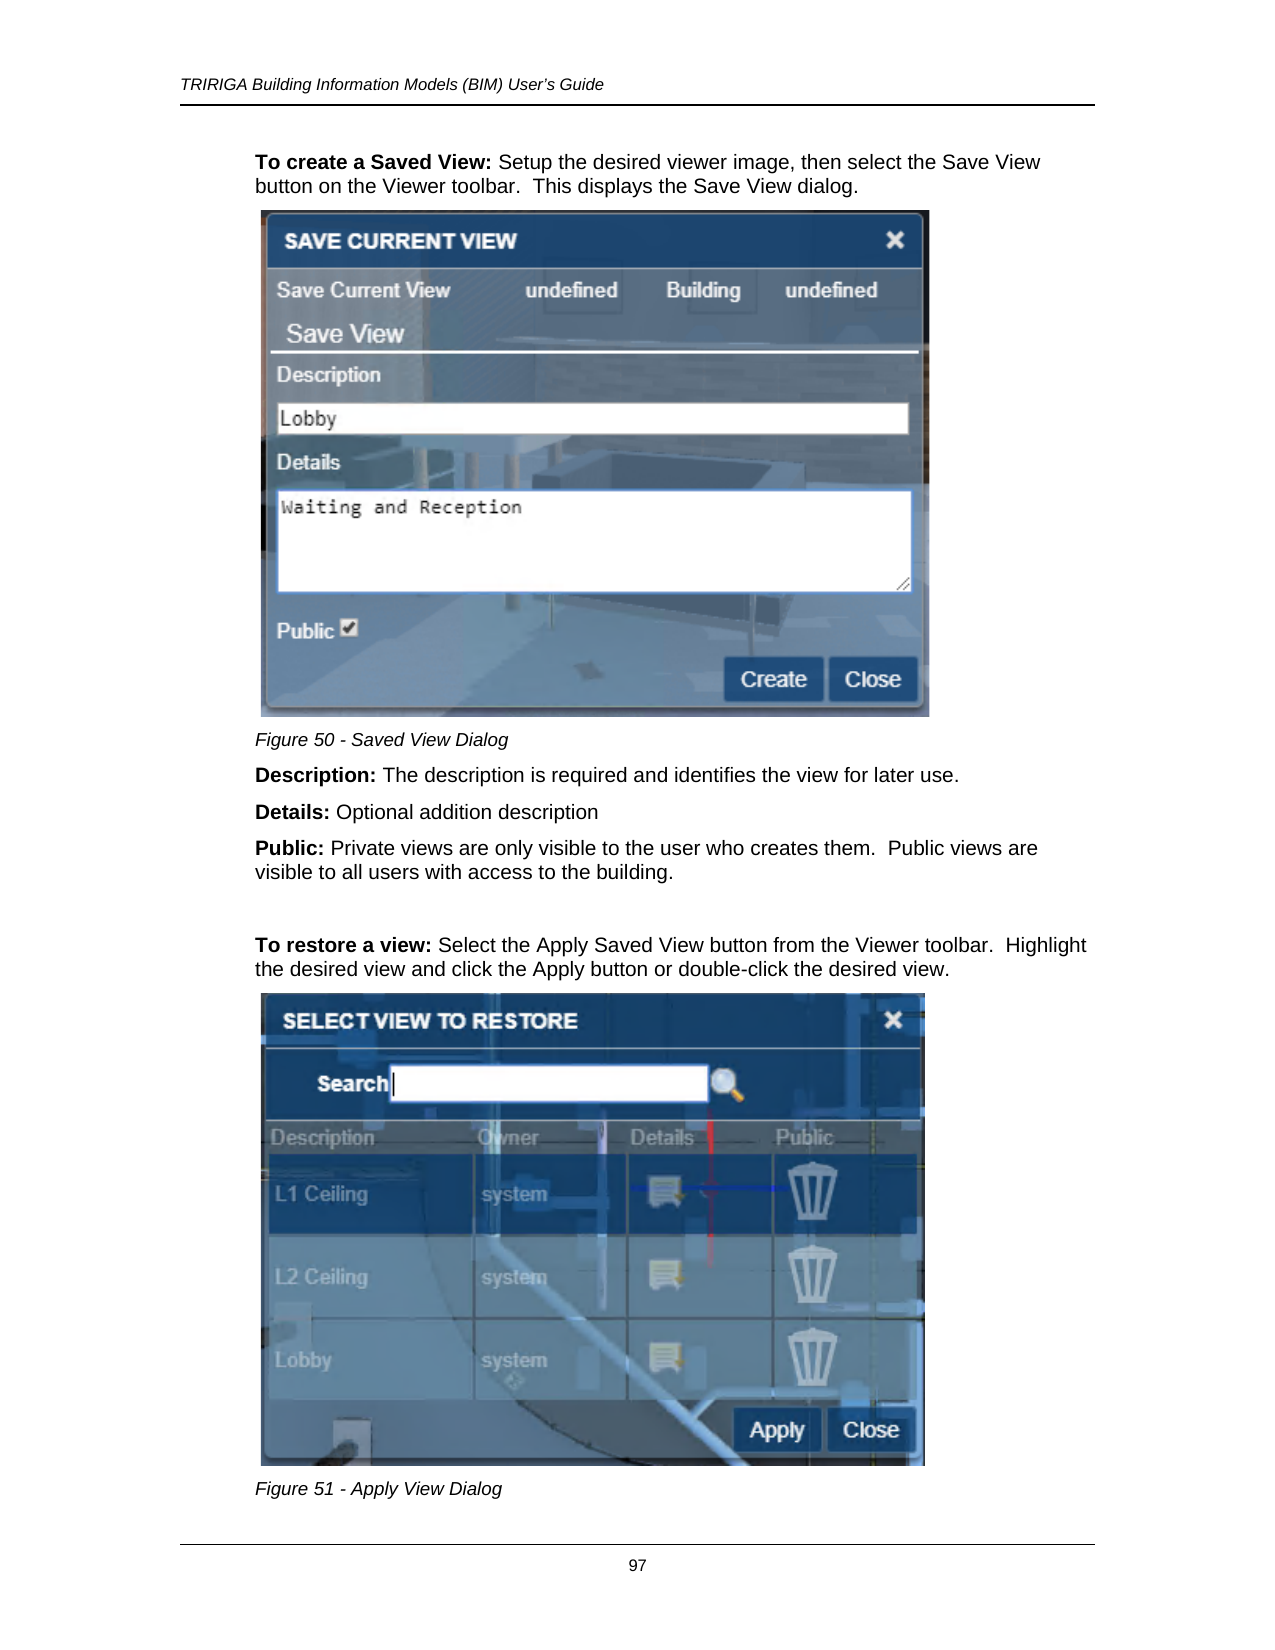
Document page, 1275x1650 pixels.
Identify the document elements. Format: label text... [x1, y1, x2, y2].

text Figure 51 - Apply View Dialog [255, 1478, 1095, 1499]
picture [260, 210, 930, 717]
text Figure 50 - Saved View Dialog [255, 729, 1095, 751]
picture [260, 993, 925, 1466]
text To restore a view: Select the Apply Saved View button from the Viewer toolbar. Highlight the desired view and click the Apply button or double-click the desired view. [255, 933, 1095, 981]
text Public: Private views are only visible to the user who creates them. Public views are visible to all users with access to the building. [255, 836, 1095, 884]
text Details: Optional addition description [255, 799, 1095, 823]
text To create a Saved View: Setup the desired viewer image, then select the Save View button on the Viewer toolbar. This displays the Save View dialog. [255, 150, 1095, 198]
text Description: The description is required and identifies the view for later use. [255, 763, 1095, 787]
